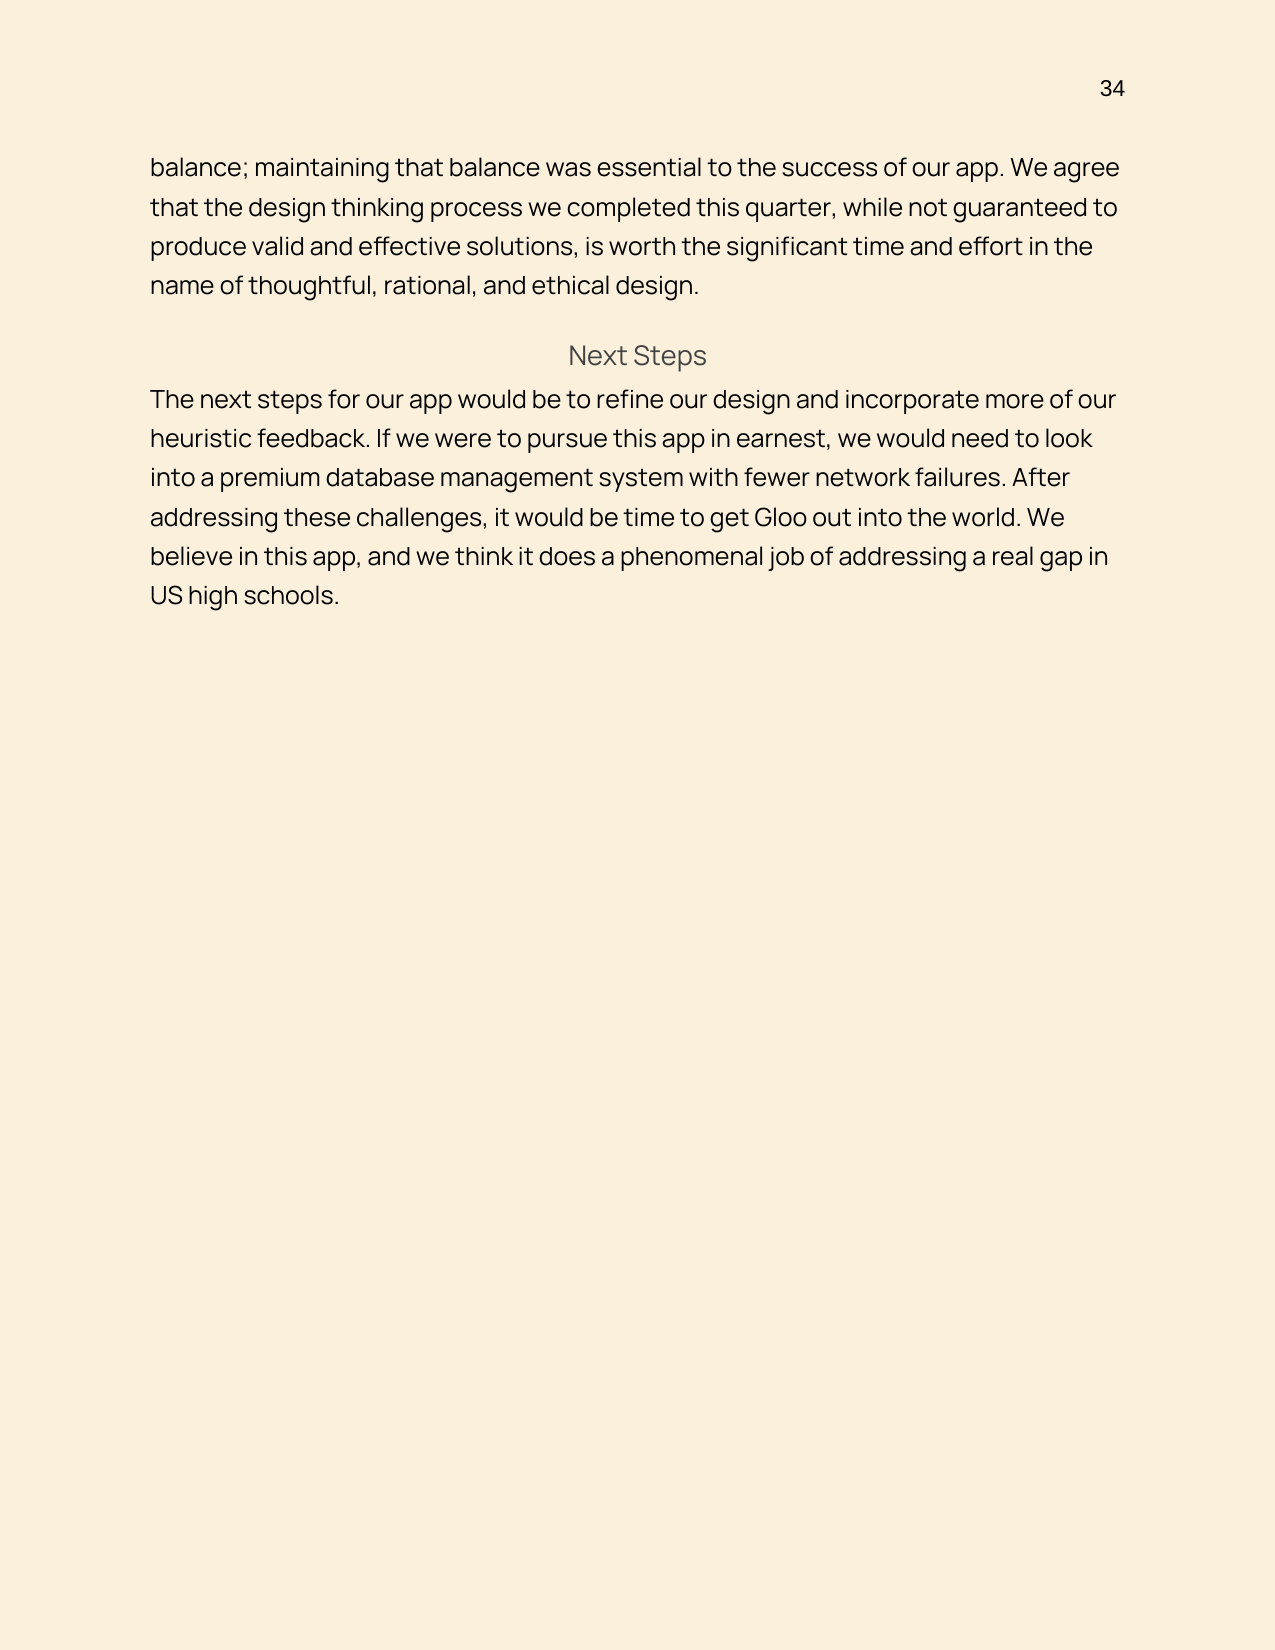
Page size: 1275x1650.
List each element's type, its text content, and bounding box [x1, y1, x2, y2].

text The next steps for our app would be to refine our design and incorporate more of our heuristic feedback. If we were to pursue this app in earnest, we would need to look into a premium database management system with fewer network failures. After addressing these challenges, it would be time to get Gloo out into the world. We believe in this app, and we think it does a phenomenal job of addressing a real gap in US high schools. [150, 382, 1125, 612]
subtitle Next Steps [150, 336, 1125, 373]
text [150, 150, 1125, 302]
